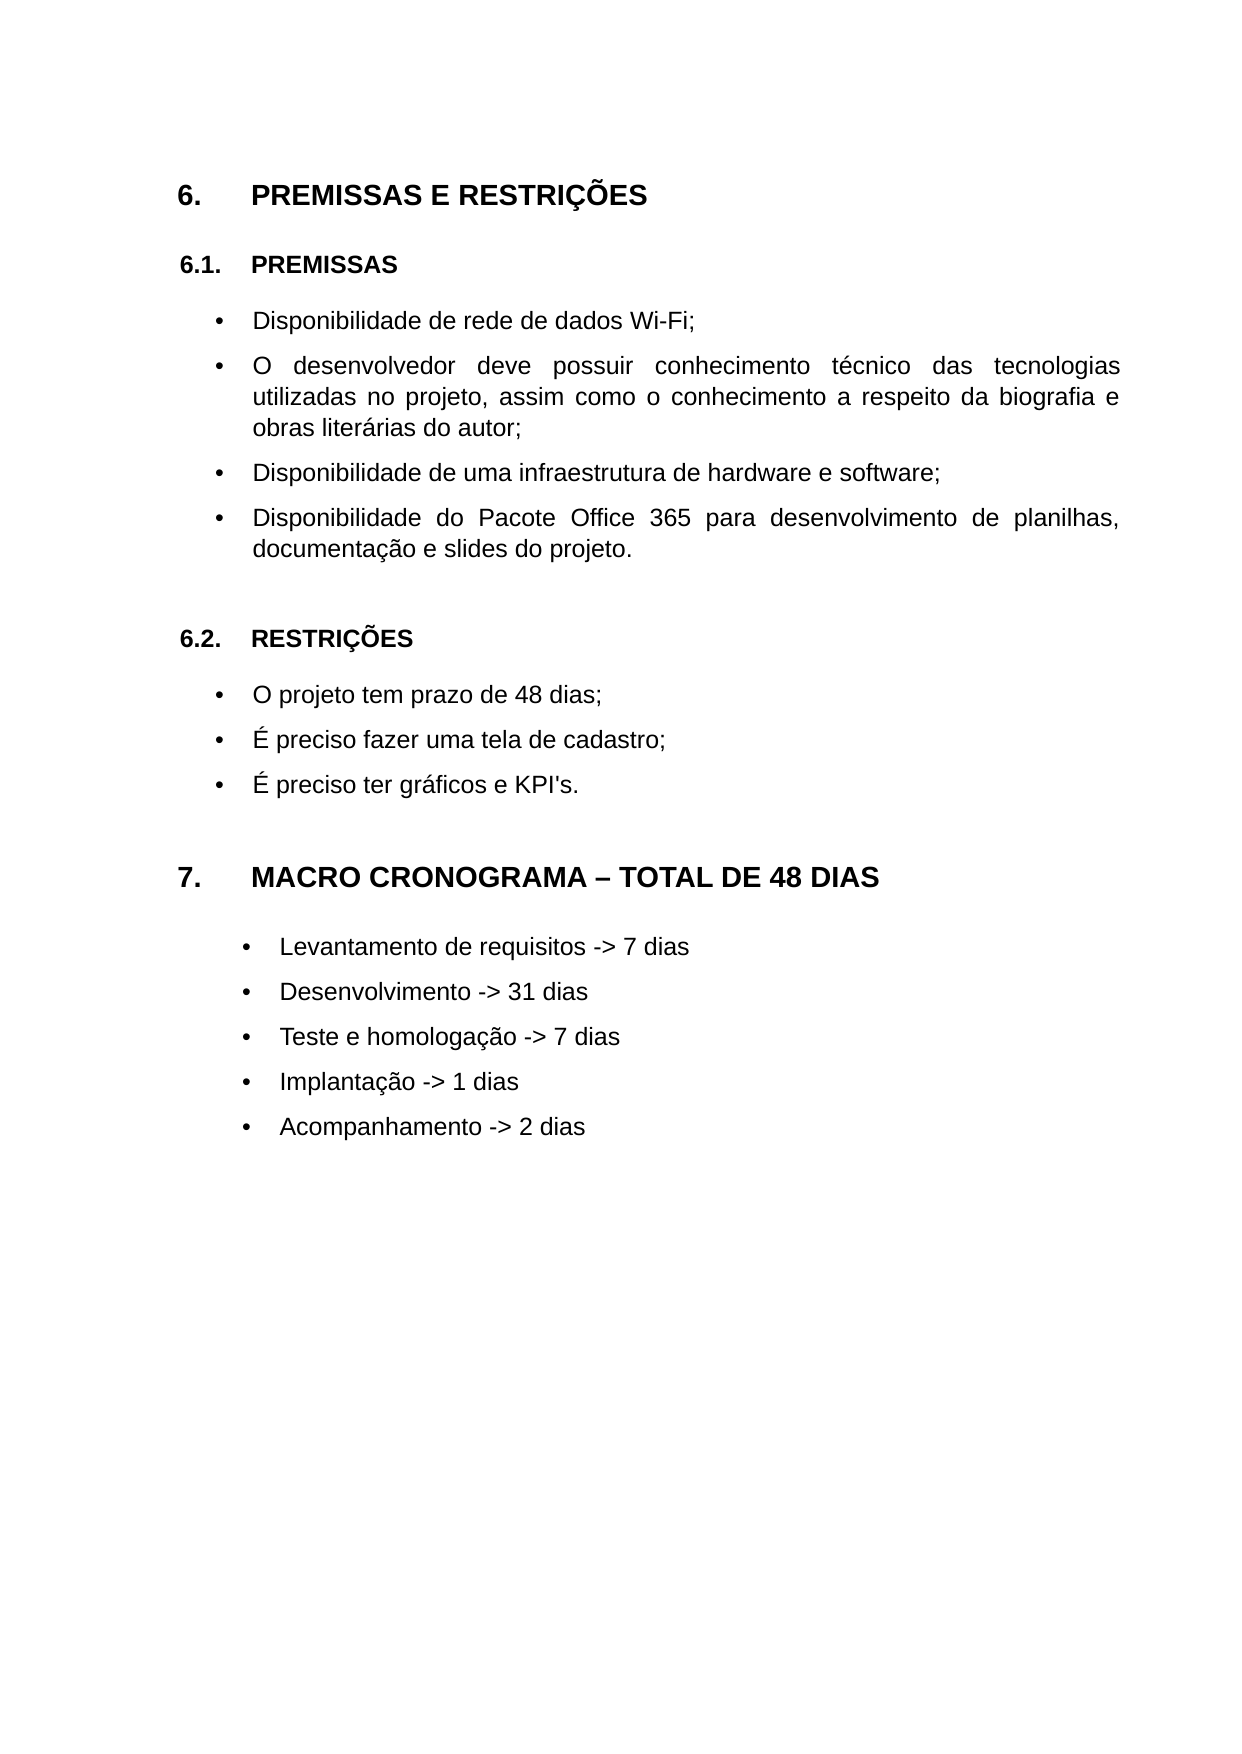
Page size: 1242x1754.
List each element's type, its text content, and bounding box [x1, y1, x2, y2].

list Disponibilidade de uma infraestrutura de hardware e software; [215, 458, 1121, 486]
subtitle RESTRIÇÕES [179, 624, 1120, 652]
list Desenvolvimento -> 31 dias [242, 977, 1121, 1005]
subtitle PREMISSAS E RESTRIÇÕES [177, 178, 1127, 211]
subtitle MACRO CRONOGRAMA – TOTAL DE 48 DIAS [177, 860, 1127, 893]
list Acompanhamento -> 2 dias [242, 1112, 1121, 1140]
list É preciso fazer uma tela de cadastro; [215, 725, 1121, 753]
subtitle PREMISSAS [179, 250, 1120, 278]
list Implantação -> 1 dias [242, 1067, 1121, 1095]
list Disponibilidade de rede de dados Wi-Fi; [215, 306, 1121, 334]
list O desenvolvedor deve possuir conhecimento técnico das tecnologias utilizadas no projeto, assim como o conhecimento a respeito da biografia e obras literárias do autor; [215, 351, 1121, 441]
list É preciso ter gráficos e KPI's. [215, 770, 1121, 798]
list Levantamento de requisitos -> 7 dias [242, 932, 1121, 960]
list O projeto tem prazo de 48 dias; [215, 680, 1121, 708]
list Teste e homologação -> 7 dias [242, 1022, 1121, 1050]
list Disponibilidade do Pacote Office 365 para desenvolvimento de planilhas, documentação e slides do projeto. [215, 503, 1121, 562]
